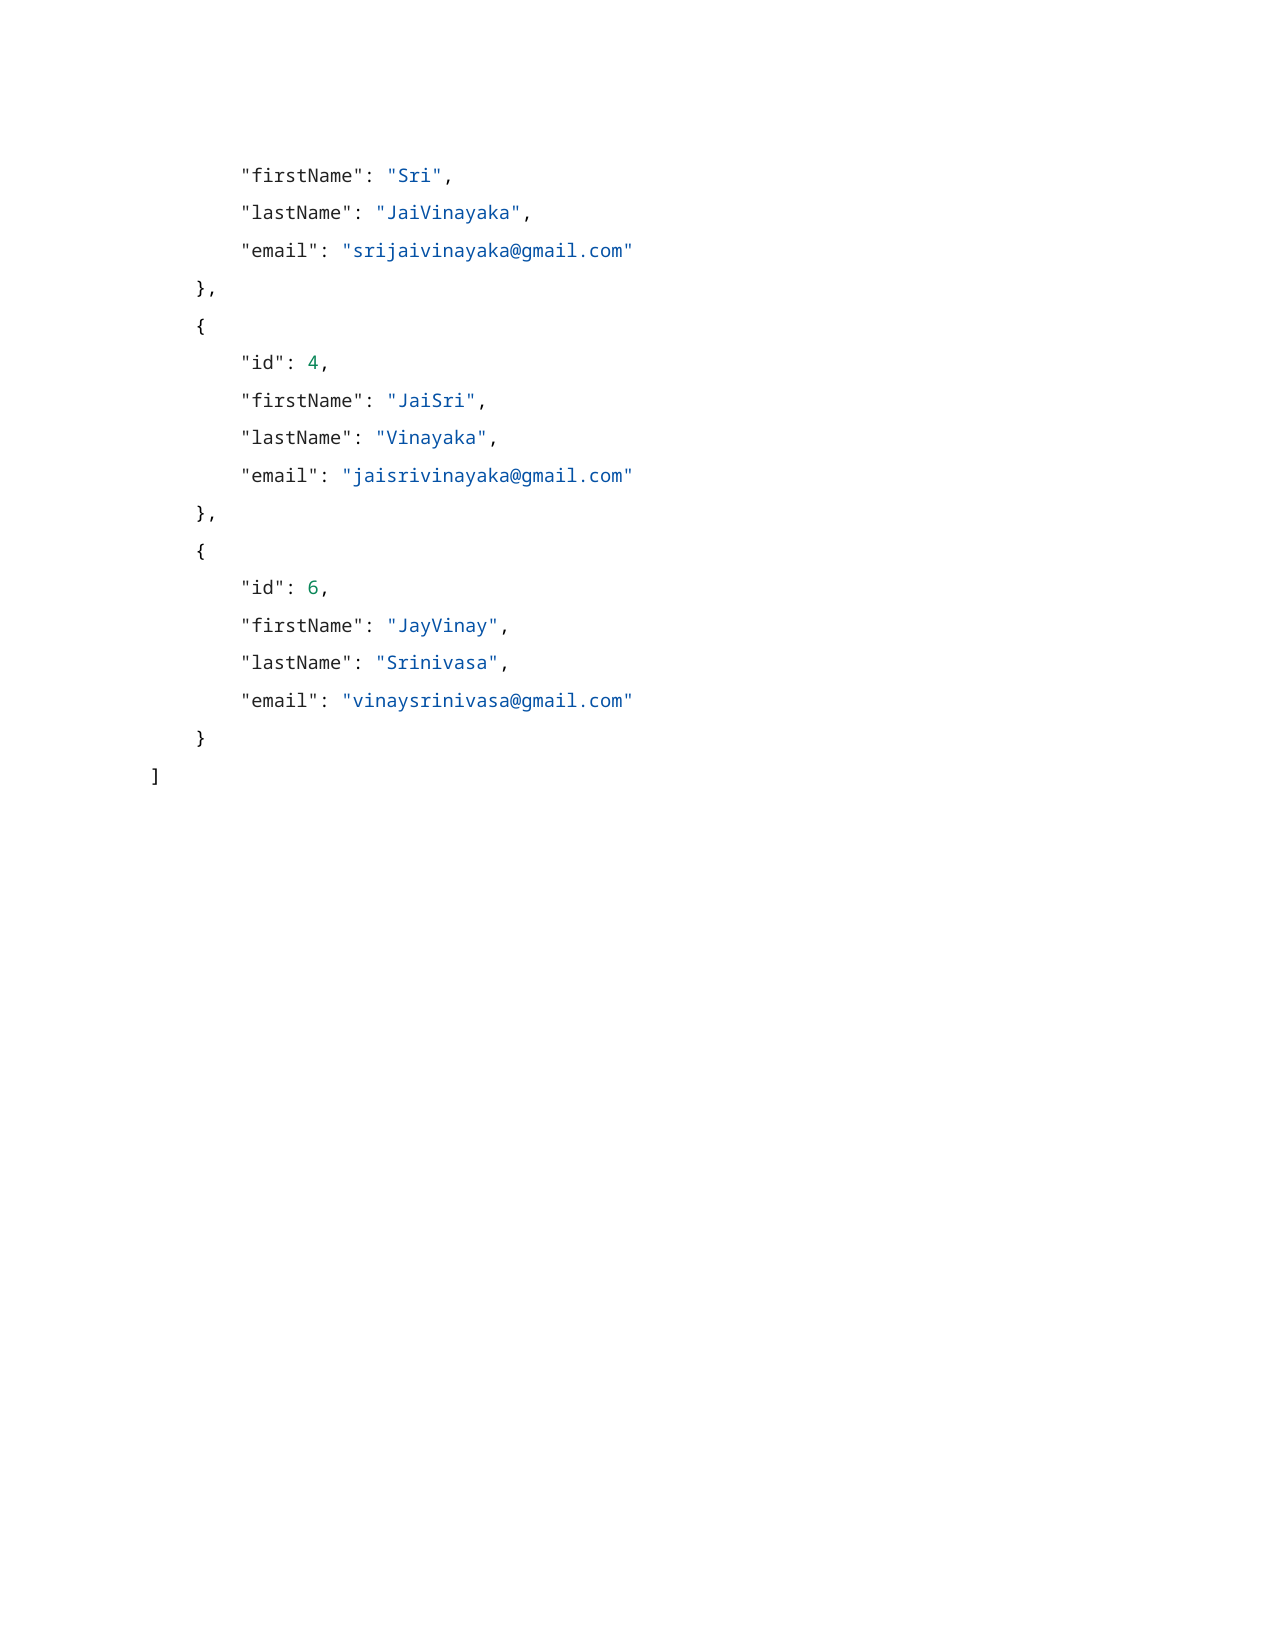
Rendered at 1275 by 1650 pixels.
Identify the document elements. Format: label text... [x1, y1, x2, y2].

text { [150, 525, 1125, 562]
text }, [150, 487, 1125, 525]
text "firstName": "Sri", [150, 150, 1125, 187]
text "firstName": "JayVinay", [150, 600, 1125, 637]
text "lastName": "JaiVinayaka", [150, 187, 1125, 225]
text } [150, 712, 1125, 750]
text "firstName": "JaiSri", [150, 375, 1125, 412]
text ] [150, 750, 1125, 787]
text "email": "srijaivinayaka@gmail.com" [150, 225, 1125, 262]
text "email": "vinaysrinivasa@gmail.com" [150, 675, 1125, 712]
text "lastName": "Srinivasa", [150, 637, 1125, 675]
text "id": 6, [150, 562, 1125, 600]
text "email": "jaisrivinayaka@gmail.com" [150, 450, 1125, 487]
text }, [150, 262, 1125, 300]
text { [150, 300, 1125, 337]
text "lastName": "Vinayaka", [150, 412, 1125, 450]
text "id": 4, [150, 337, 1125, 375]
